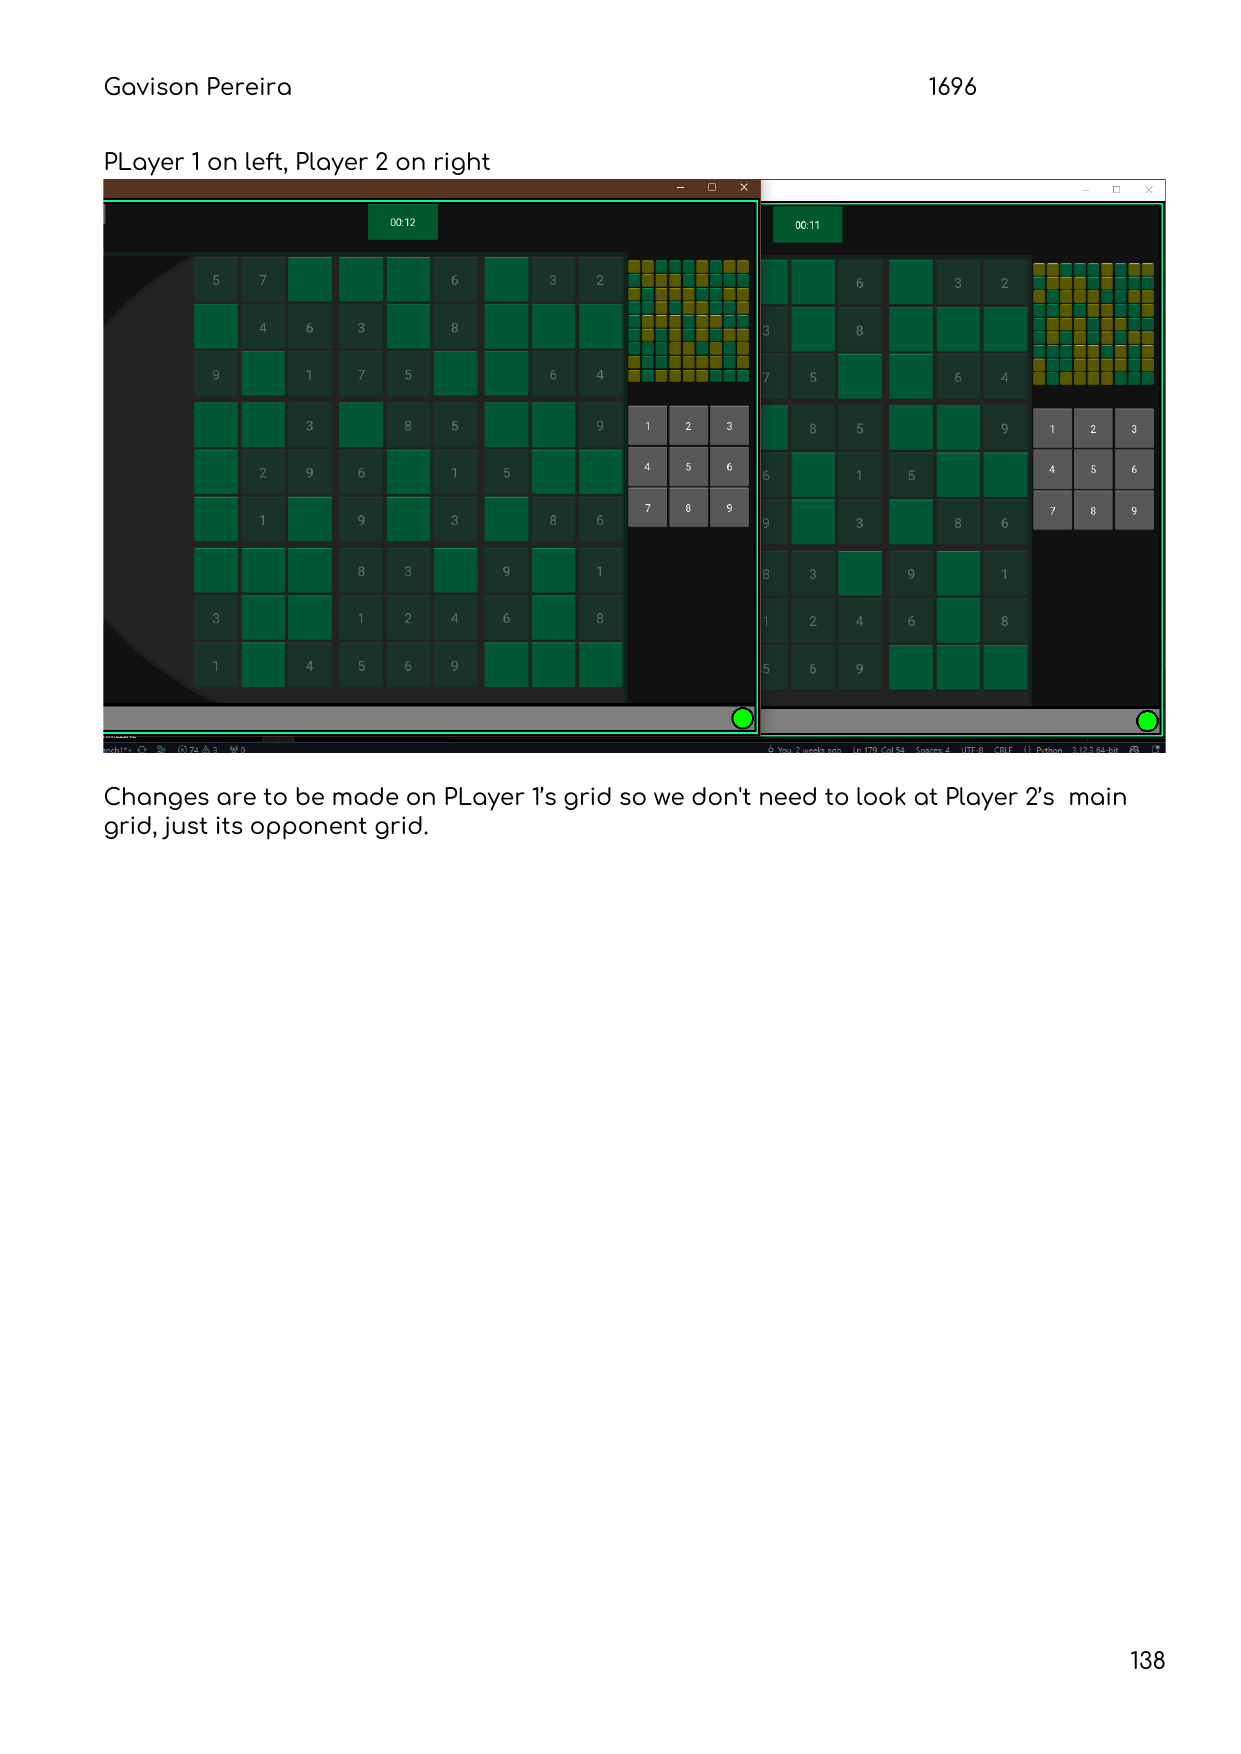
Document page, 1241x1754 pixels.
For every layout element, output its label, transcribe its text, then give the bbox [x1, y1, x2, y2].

picture [103, 179, 1166, 753]
text PLayer 1 on left, Player 2 on right [103, 150, 1166, 176]
text Changes are to be made on PLayer 1’s grid so we don't need to look at Player 2’s main grid, just its opponent grid. [103, 785, 1166, 840]
